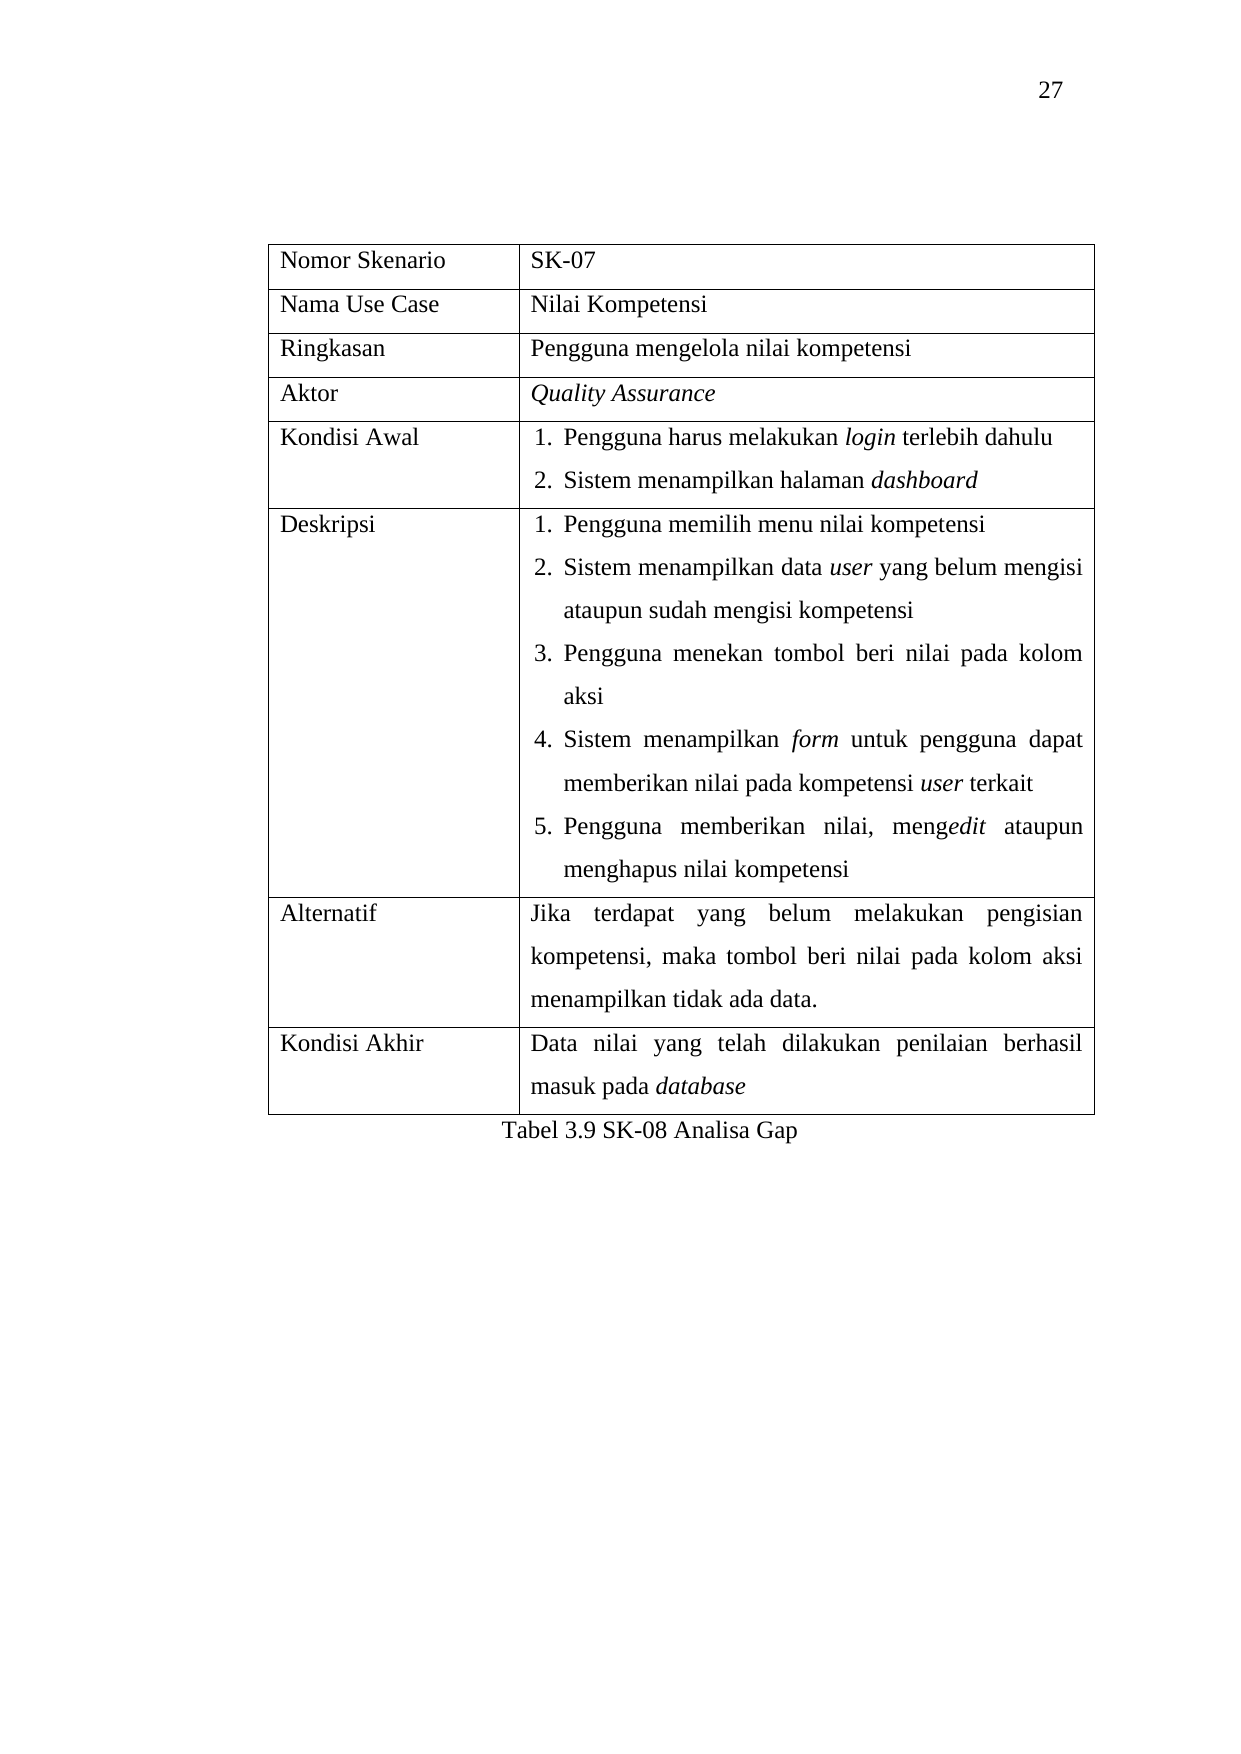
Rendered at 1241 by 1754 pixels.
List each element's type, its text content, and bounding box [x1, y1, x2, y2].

table_cell Ringkasan [269, 334, 519, 377]
table_cell Pengguna memilih menu nilai kompetensi Sistem menampilkan data user yang belum mengisi ataupun sudah mengisi kompetensi Pengguna menekan tombol beri nilai pada kolom aksi Sistem menampilkan form untuk pengguna dapat memberikan nilai pada kompetensi user terkait Pengguna memberikan nilai, mengedit ataupun menghapus nilai kompetensi [520, 509, 1094, 897]
table_header SK-07 [520, 245, 1094, 288]
table_header Nomor Skenario [269, 245, 519, 288]
table_cell Deskripsi [269, 509, 519, 897]
table_cell Alternatif [269, 898, 519, 1027]
table_cell Nama Use Case [269, 290, 519, 332]
table_cell Jika terdapat yang belum melakukan pengisian kompetensi, maka tombol beri nilai pada kolom aksi menampilkan tidak ada data. [520, 898, 1094, 1027]
table_cell Aktor [269, 378, 519, 421]
table_cell Pengguna harus melakukan login terlebih dahulu Sistem menampilkan halaman dashboard [520, 422, 1094, 508]
table_cell Data nilai yang telah dilakukan penilaian berhasil masuk pada database [520, 1028, 1094, 1114]
table_cell Kondisi Akhir [269, 1028, 519, 1114]
table_cell Kondisi Awal [269, 422, 519, 508]
table_cell Pengguna mengelola nilai kompetensi [520, 334, 1094, 377]
table_cell Nilai Kompetensi [520, 290, 1094, 332]
table_cell Quality Assurance [520, 378, 1094, 421]
text Tabel 3.9 SK-08 Analisa Gap [236, 265, 1063, 1144]
